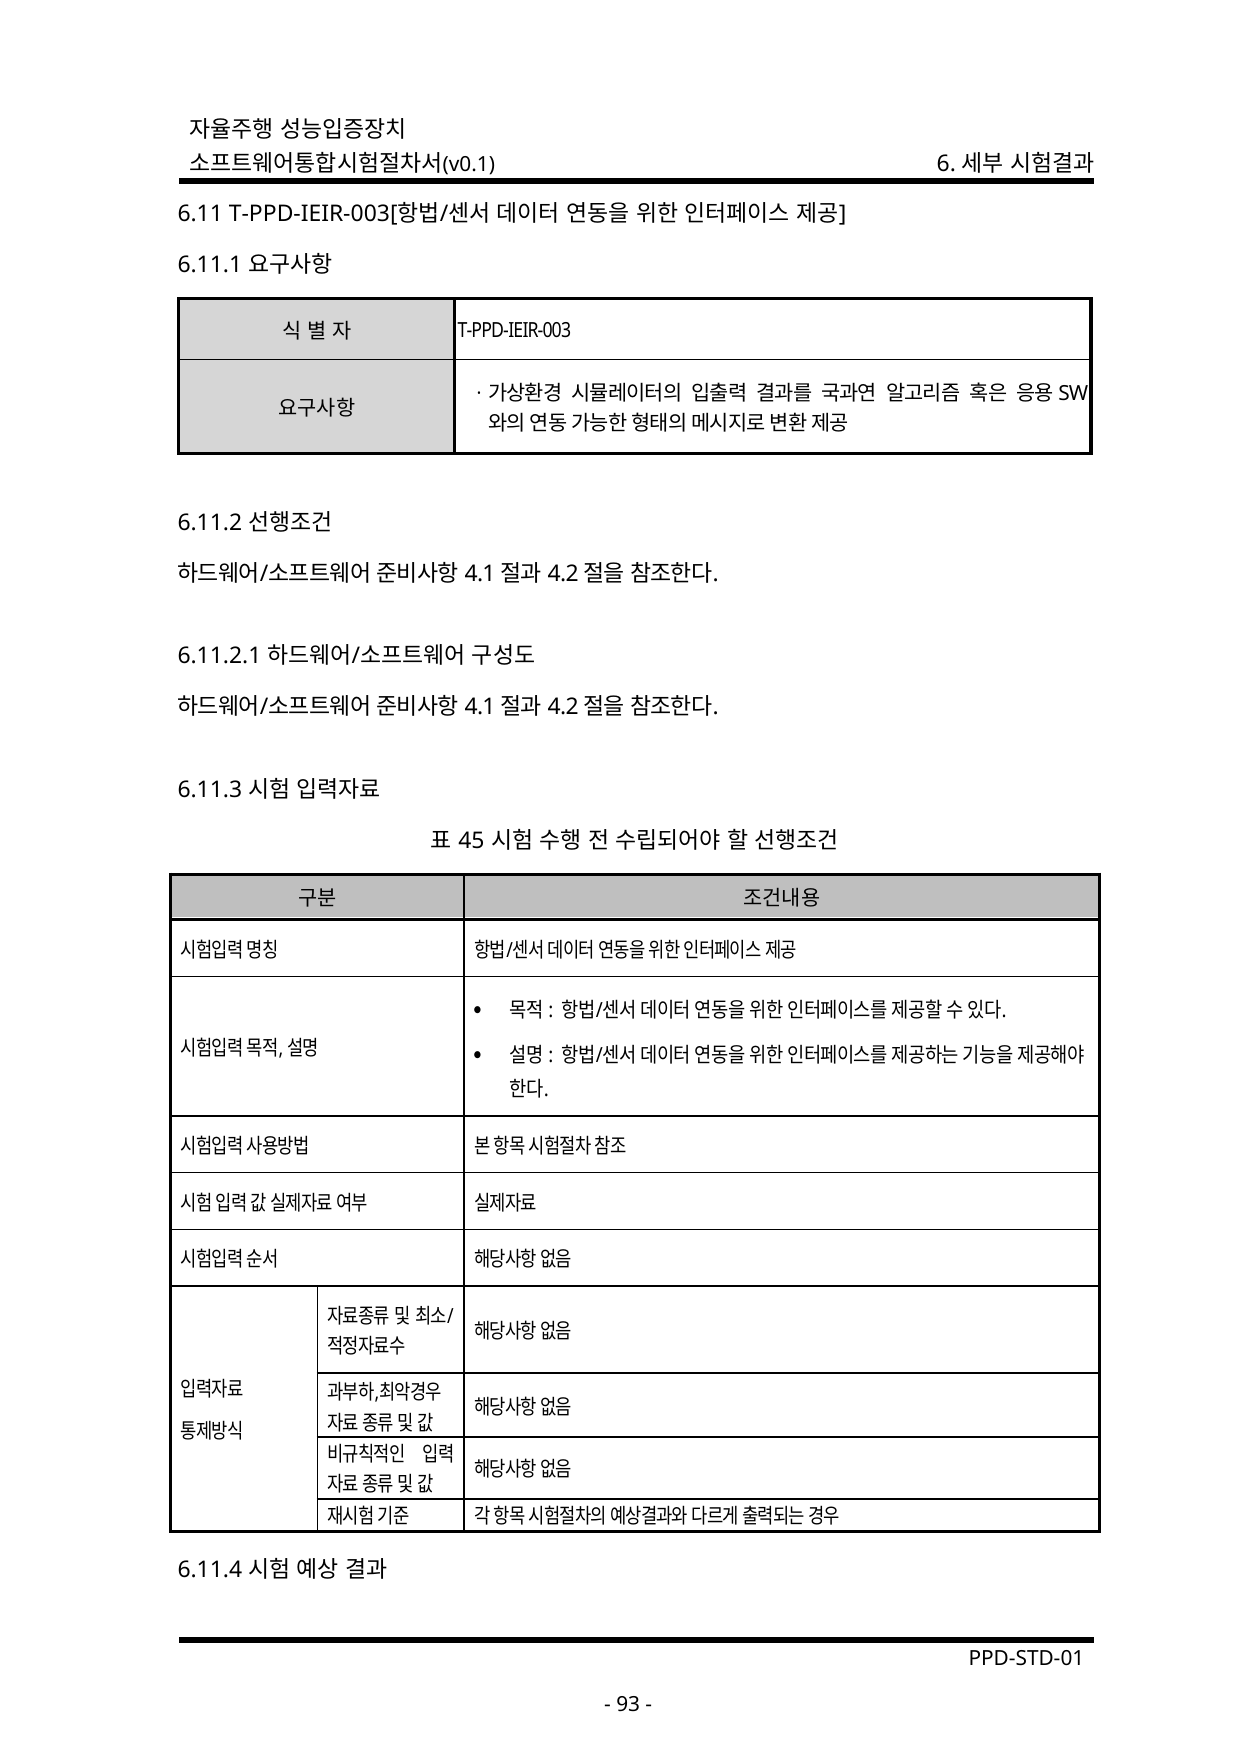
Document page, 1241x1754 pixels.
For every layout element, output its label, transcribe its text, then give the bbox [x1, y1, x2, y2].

table_cell 자료종류 및 최소/적정자료수 [318, 1287, 463, 1372]
table_cell 시험입력 순서 [172, 1230, 463, 1285]
text T-PPD-IEIR-003[항법/센서 데이터 연동을 위한 인터페이스 제공] [177, 195, 1092, 228]
table_cell 목적 : 항법/센서 데이터 연동을 위한 인터페이스를 제공할 수 있다. 설명 : 항법/센서 데이터 연동을 위한 인터페이스를 제공하는 기능을 제공해야 한다. [465, 977, 1098, 1115]
text 선행조건 [177, 504, 1092, 537]
table_cell 비규칙적인 입력 자료 종류 및 값 [318, 1438, 463, 1498]
table_cell 해당사항 없음 [465, 1287, 1098, 1372]
table_cell 재시험 기준 [318, 1500, 463, 1530]
text 요구사항 [177, 246, 1092, 279]
table_header 구분 [172, 876, 463, 917]
text 하드웨어/소프트웨어 준비사항 4.1절과 4.2절을 참조한다. [177, 688, 1092, 722]
table_cell 실제자료 [465, 1173, 1098, 1228]
table_cell 본 항목 시험절차 참조 [465, 1117, 1098, 1172]
table_cell 각 항목 시험절차의 예상결과와 다르게 출력되는 경우 [465, 1500, 1098, 1530]
text 시험 예상 결과 [177, 1551, 1092, 1584]
table_header 조건내용 [465, 876, 1098, 917]
table_cell 해당사항 없음 [465, 1230, 1098, 1285]
table_header 식 별 자 [180, 300, 453, 359]
table_cell 시험입력 목적, 설명 [172, 977, 463, 1115]
text 하드웨어/소프트웨어 구성도 [177, 637, 1092, 671]
table_cell 요구사항 [180, 360, 453, 452]
table_header T-PPD-IEIR-003 [456, 300, 1089, 359]
text 하드웨어/소프트웨어 준비사항 4.1절과 4.2절을 참조한다. [177, 555, 1092, 588]
table_cell 입력자료 통제방식 [172, 1287, 317, 1530]
table_cell 해당사항 없음 [465, 1374, 1098, 1436]
table_cell 시험 입력 값 실제자료 여부 [172, 1173, 463, 1228]
text 시험 입력자료 [177, 771, 1092, 804]
table_cell 과부하,최악경우 자료 종류 및 값 [318, 1374, 463, 1436]
table_cell 시험입력 사용방법 [172, 1117, 463, 1172]
table_cell 해당사항 없음 [465, 1438, 1098, 1498]
table_cell 가상환경 시뮬레이터의 입출력 결과를 국과연 알고리즘 혹은 응용SW 와의 연동 가능한 형태의 메시지로 변환 제공 [456, 360, 1089, 452]
table_cell 시험입력 명칭 [172, 921, 463, 976]
table_cell 항법/센서 데이터 연동을 위한 인터페이스 제공 [465, 921, 1098, 976]
